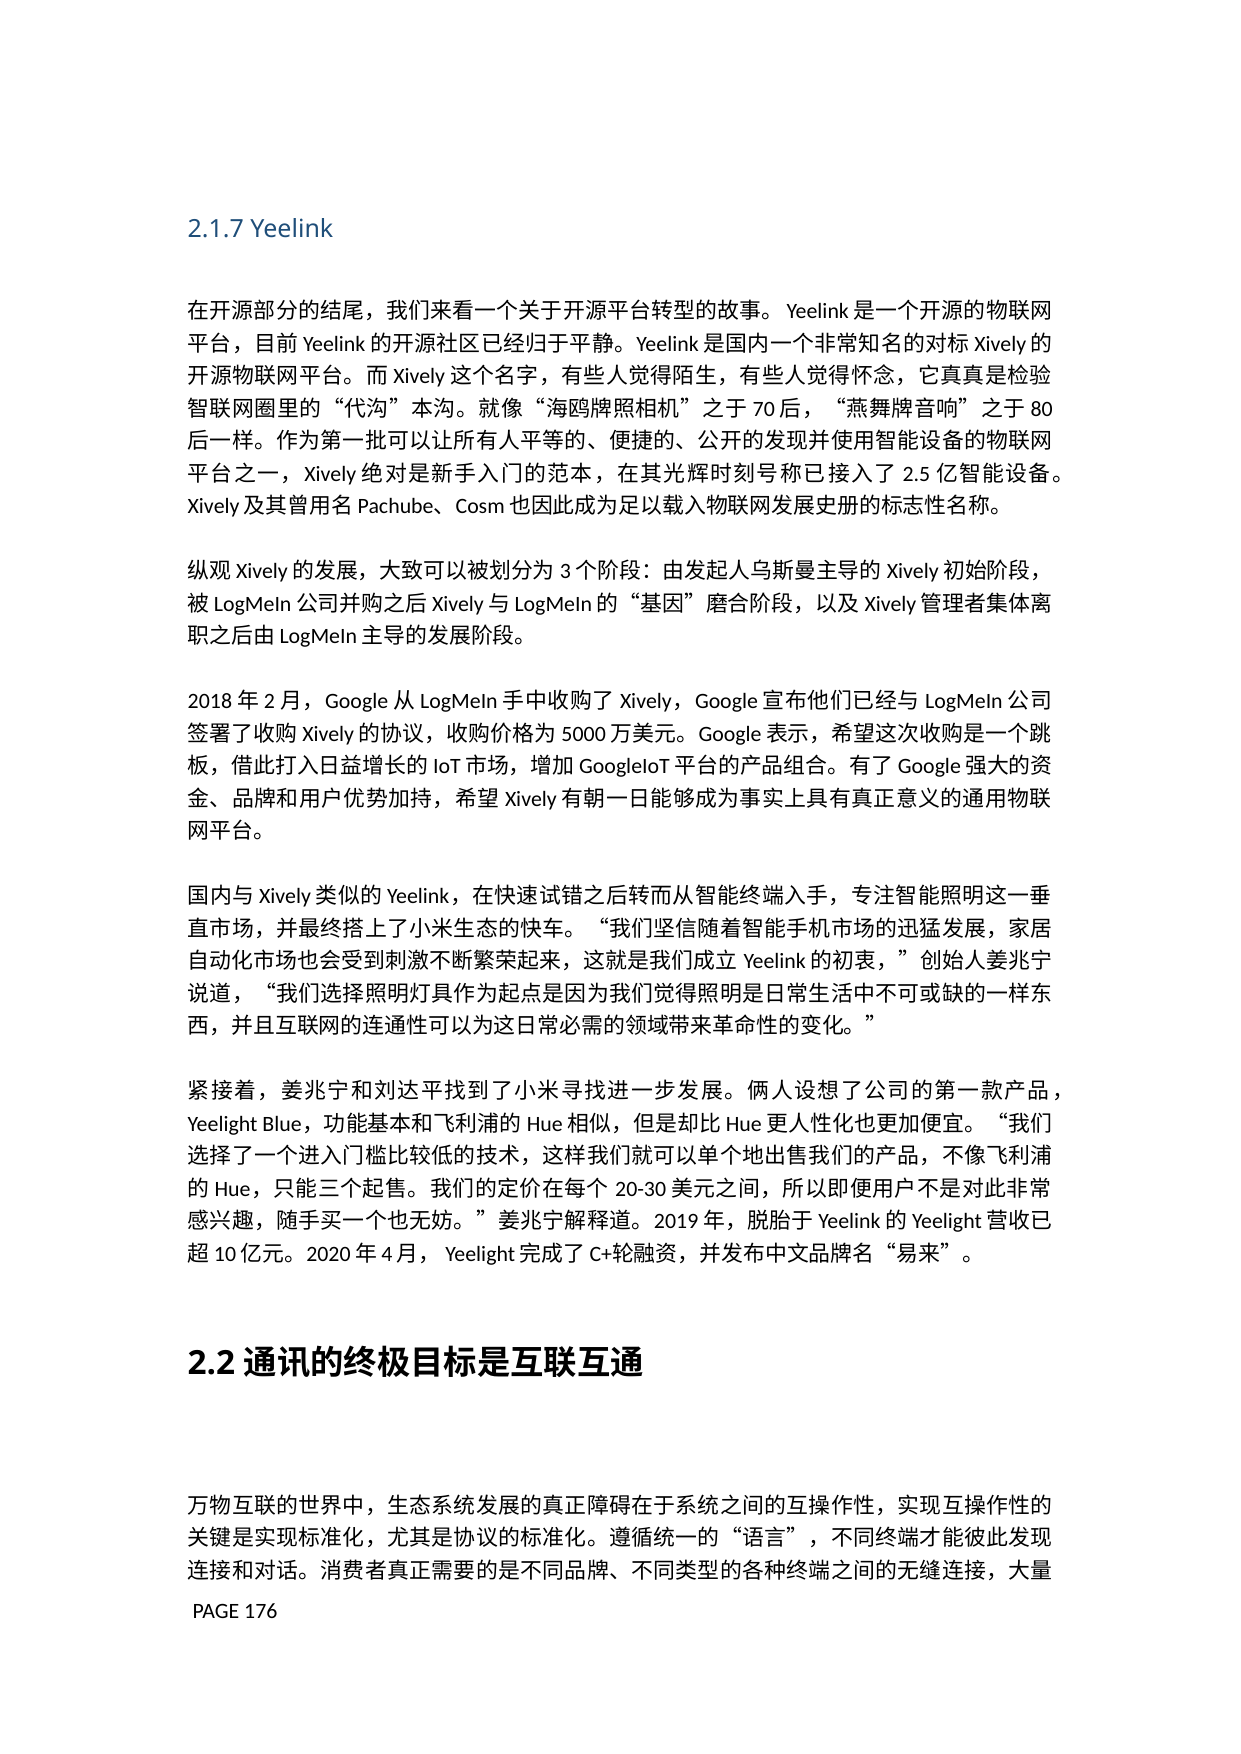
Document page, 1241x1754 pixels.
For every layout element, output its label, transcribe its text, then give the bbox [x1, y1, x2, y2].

text 纵观Xively的发展，大致可以被划分为3个阶段：由发起人乌斯曼主导的Xively初始阶段，被LogMeIn公司并购之后Xively与LogMeIn的“基因”磨合阶段，以及Xively管理者集体离职之后由LogMeIn主导的发展阶段。 [187, 553, 1053, 650]
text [187, 1487, 1053, 1585]
subtitle 2.2 通讯的终极目标是互联互通 [187, 1327, 1053, 1392]
text 紧接着，姜兆宁和刘达平找到了小米寻找进一步发展。俩人设想了公司的第一款产品，Yeelight Blue，功能基本和飞利浦的Hue相似，但是却比Hue更人性化也更加便宜。“我们选择了一个进入门槛比较低的技术，这样我们就可以单个地出售我们的产品，不像飞利浦的Hue，只能三个起售。我们的定价在每个20-30美元之间，所以即便用户不是对此非常感兴趣，随手买一个也无妨。”姜兆宁解释道。2019年，脱胎于Yeelink的Yeelight营收已超10亿元。2020年4月， Yeelight完成了C+轮融资，并发布中文品牌名“易来”。 [187, 1073, 1053, 1268]
subtitle 2.1.7 Yeelink [187, 195, 1053, 260]
text 2018年2月，Google从LogMeIn手中收购了Xively，Google宣布他们已经与LogMeIn公司签署了收购Xively的协议，收购价格为5000万美元。Google表示，希望这次收购是一个跳板，借此打入日益增长的IoT市场，增加GoogleIoT平台的产品组合。有了Google强大的资金、品牌和用户优势加持，希望Xively有朝一日能够成为事实上具有真正意义的通用物联网平台。 [187, 683, 1053, 845]
text 国内与Xively类似的Yeelink，在快速试错之后转而从智能终端入手，专注智能照明这一垂直市场，并最终搭上了小米生态的快车。“我们坚信随着智能手机市场的迅猛发展，家居自动化市场也会受到刺激不断繁荣起来，这就是我们成立Yeelink的初衷，”创始人姜兆宁说道，“我们选择照明灯具作为起点是因为我们觉得照明是日常生活中不可或缺的一样东西，并且互联网的连通性可以为这日常必需的领域带来革命性的变化。” [187, 878, 1053, 1040]
text 在开源部分的结尾，我们来看一个关于开源平台转型的故事。Yeelink是一个开源的物联网平台，目前Yeelink的开源社区已经归于平静。Yeelink是国内一个非常知名的对标Xively的开源物联网平台。而Xively这个名字，有些人觉得陌生，有些人觉得怀念，它真真是检验智联网圈里的“代沟”本沟。就像“海鸥牌照相机”之于70后，“燕舞牌音响”之于80后一样。作为第一批可以让所有人平等的、便捷的、公开的发现并使用智能设备的物联网平台之一，Xively绝对是新手入门的范本，在其光辉时刻号称已接入了2.5亿智能设备。Xively及其曾用名Pachube、Cosm也因此成为足以载入物联网发展史册的标志性名称。 [187, 293, 1053, 520]
